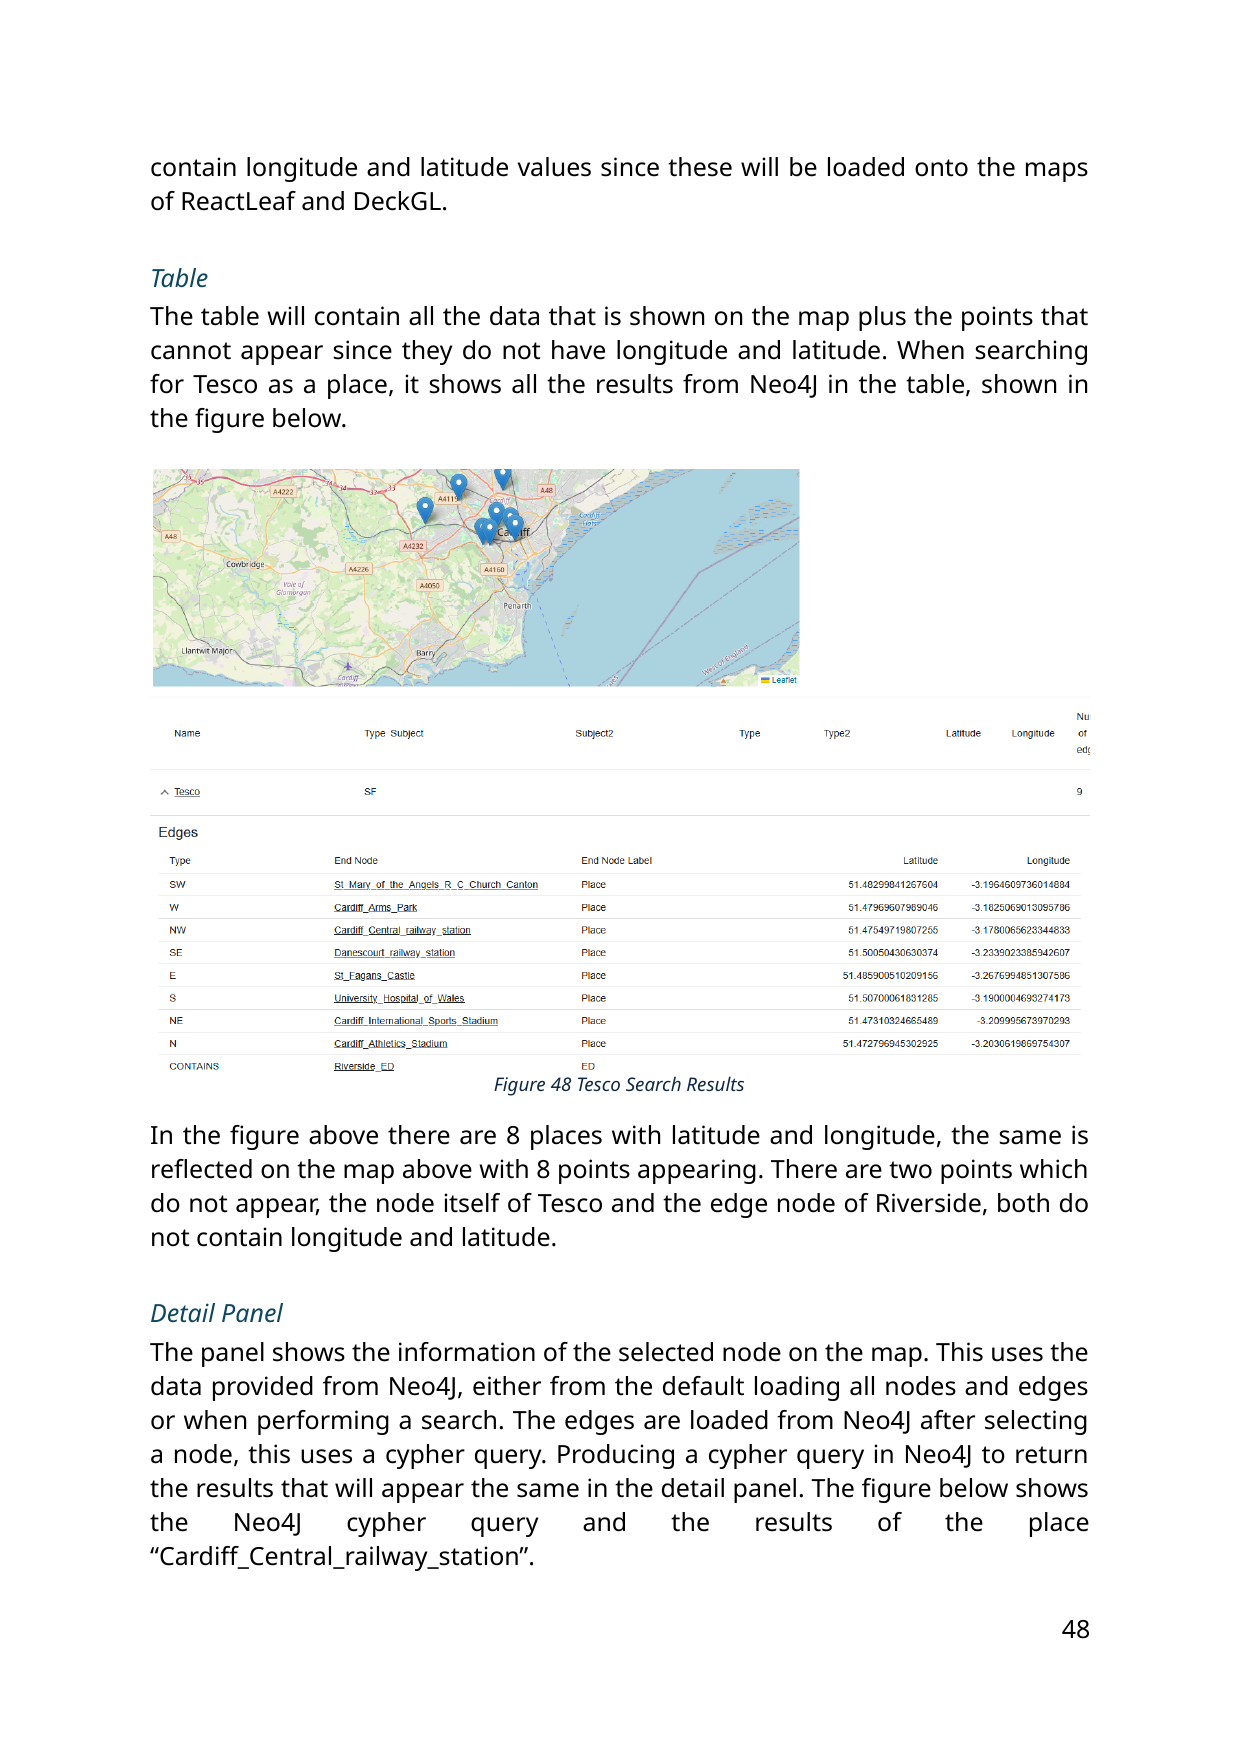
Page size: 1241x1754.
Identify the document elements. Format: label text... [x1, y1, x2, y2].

text The table will contain all the data that is shown on the map plus the points that cannot appear since they do not have longitude and latitude. When searching for Tesco as a place, it shows all the results from Neo4J in the table, shown in the figure below. [150, 299, 1090, 435]
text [150, 150, 1090, 218]
text In the figure above there are 8 places with latitude and longitude, the same is reflected on the map above with 8 points appearing. There are two points which do not appear, the node itself of Tesco and the edge node of Riverside, both do not contain longitude and latitude. [150, 1117, 1090, 1254]
text The panel shows the information of the selected node on the map. This uses the data provided from Neo4J, either from the default loading all nodes and edges or when performing a search. The edges are loaded from Neo4J after selecting a node, this uses a cypher query. Producing a cypher query in Neo4J to return the results that will appear the same in the detail panel. The figure below shows the Neo4J cypher query and the results of the place “Cardiff_Central_railway_station”. [150, 1334, 1090, 1573]
text Figure 48 Tesco Search Results [150, 1072, 1090, 1097]
subtitle Table [150, 261, 1090, 294]
picture [150, 469, 1091, 1072]
subtitle Detail Panel [150, 1296, 1090, 1330]
